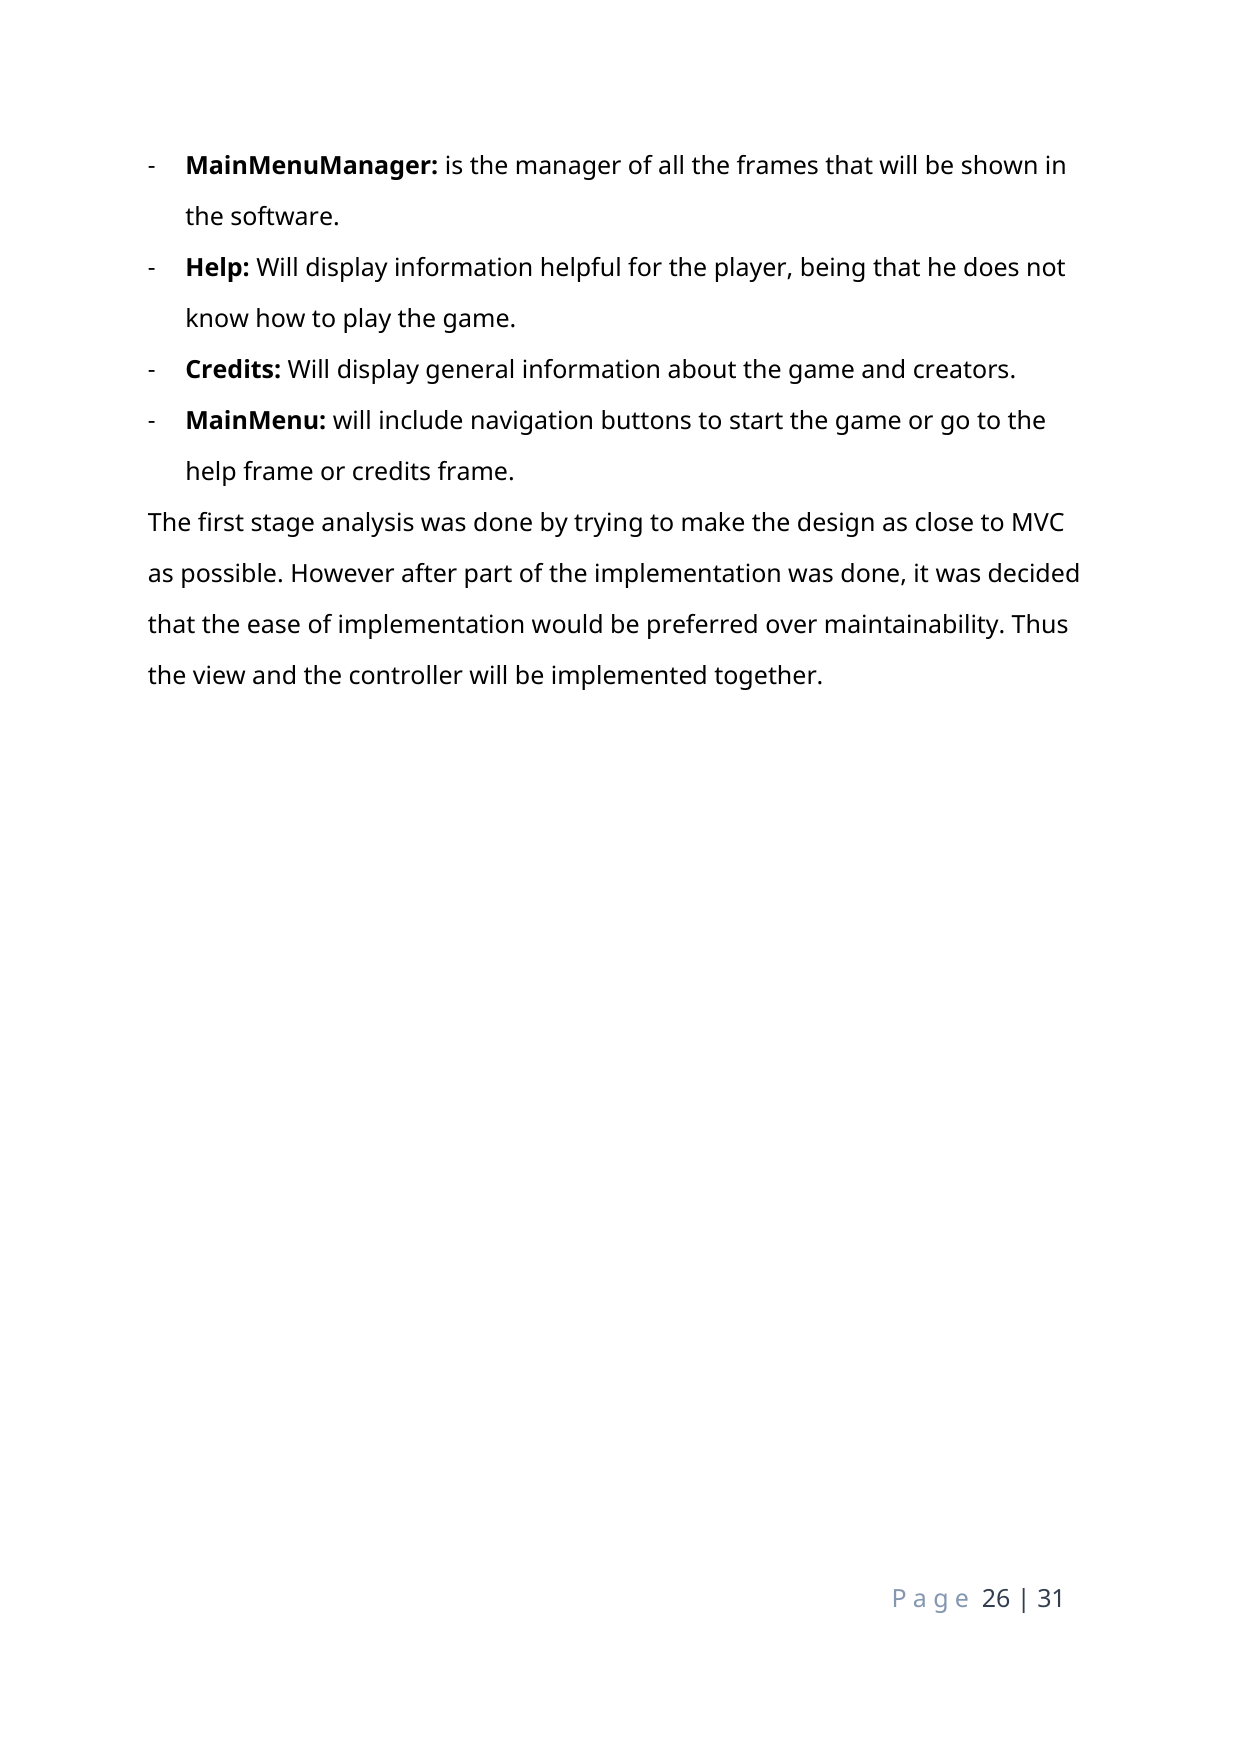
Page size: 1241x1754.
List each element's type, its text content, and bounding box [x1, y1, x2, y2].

list MainMenu: will include navigation buttons to start the game or go to the help frame or credits frame. [148, 403, 1093, 488]
text The first stage analysis was done by trying to make the design as close to MVC as possible. However after part of the implementation was done, it was decided that the ease of implementation would be preferred over maintainability. Thus the view and the controller will be implemented together. [148, 505, 1093, 692]
list Help: Will display information helpful for the player, being that he does not know how to play the game. [148, 250, 1093, 335]
list Credits: Will display general information about the game and creators. [148, 352, 1093, 386]
list MainMenuManager: is the manager of all the frames that will be shown in the software. [148, 148, 1093, 233]
